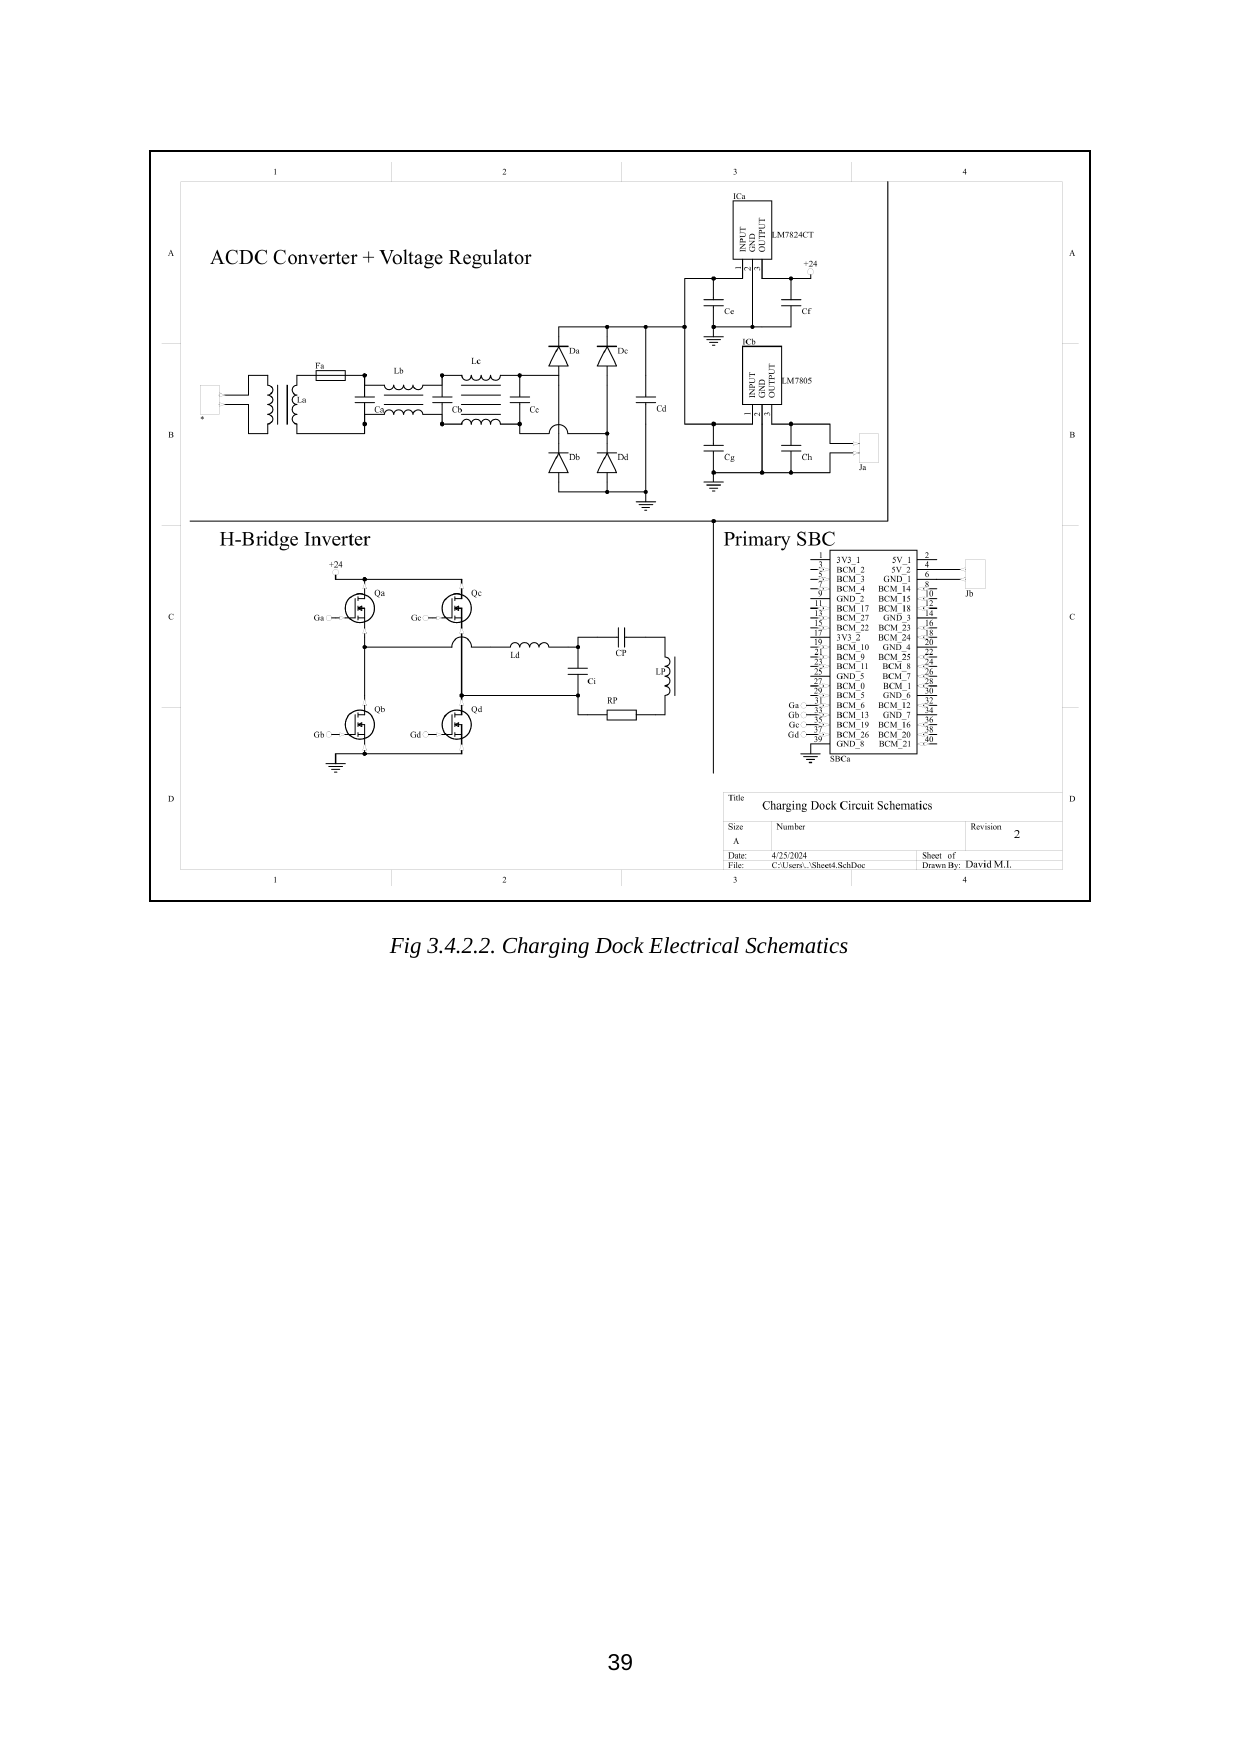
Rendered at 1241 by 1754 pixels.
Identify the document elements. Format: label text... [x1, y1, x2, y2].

picture [161, 162, 1079, 886]
table_header [151, 152, 1089, 900]
text Fig 3.4.2.2. Charging Dock Electrical Schematics [150, 902, 1090, 958]
